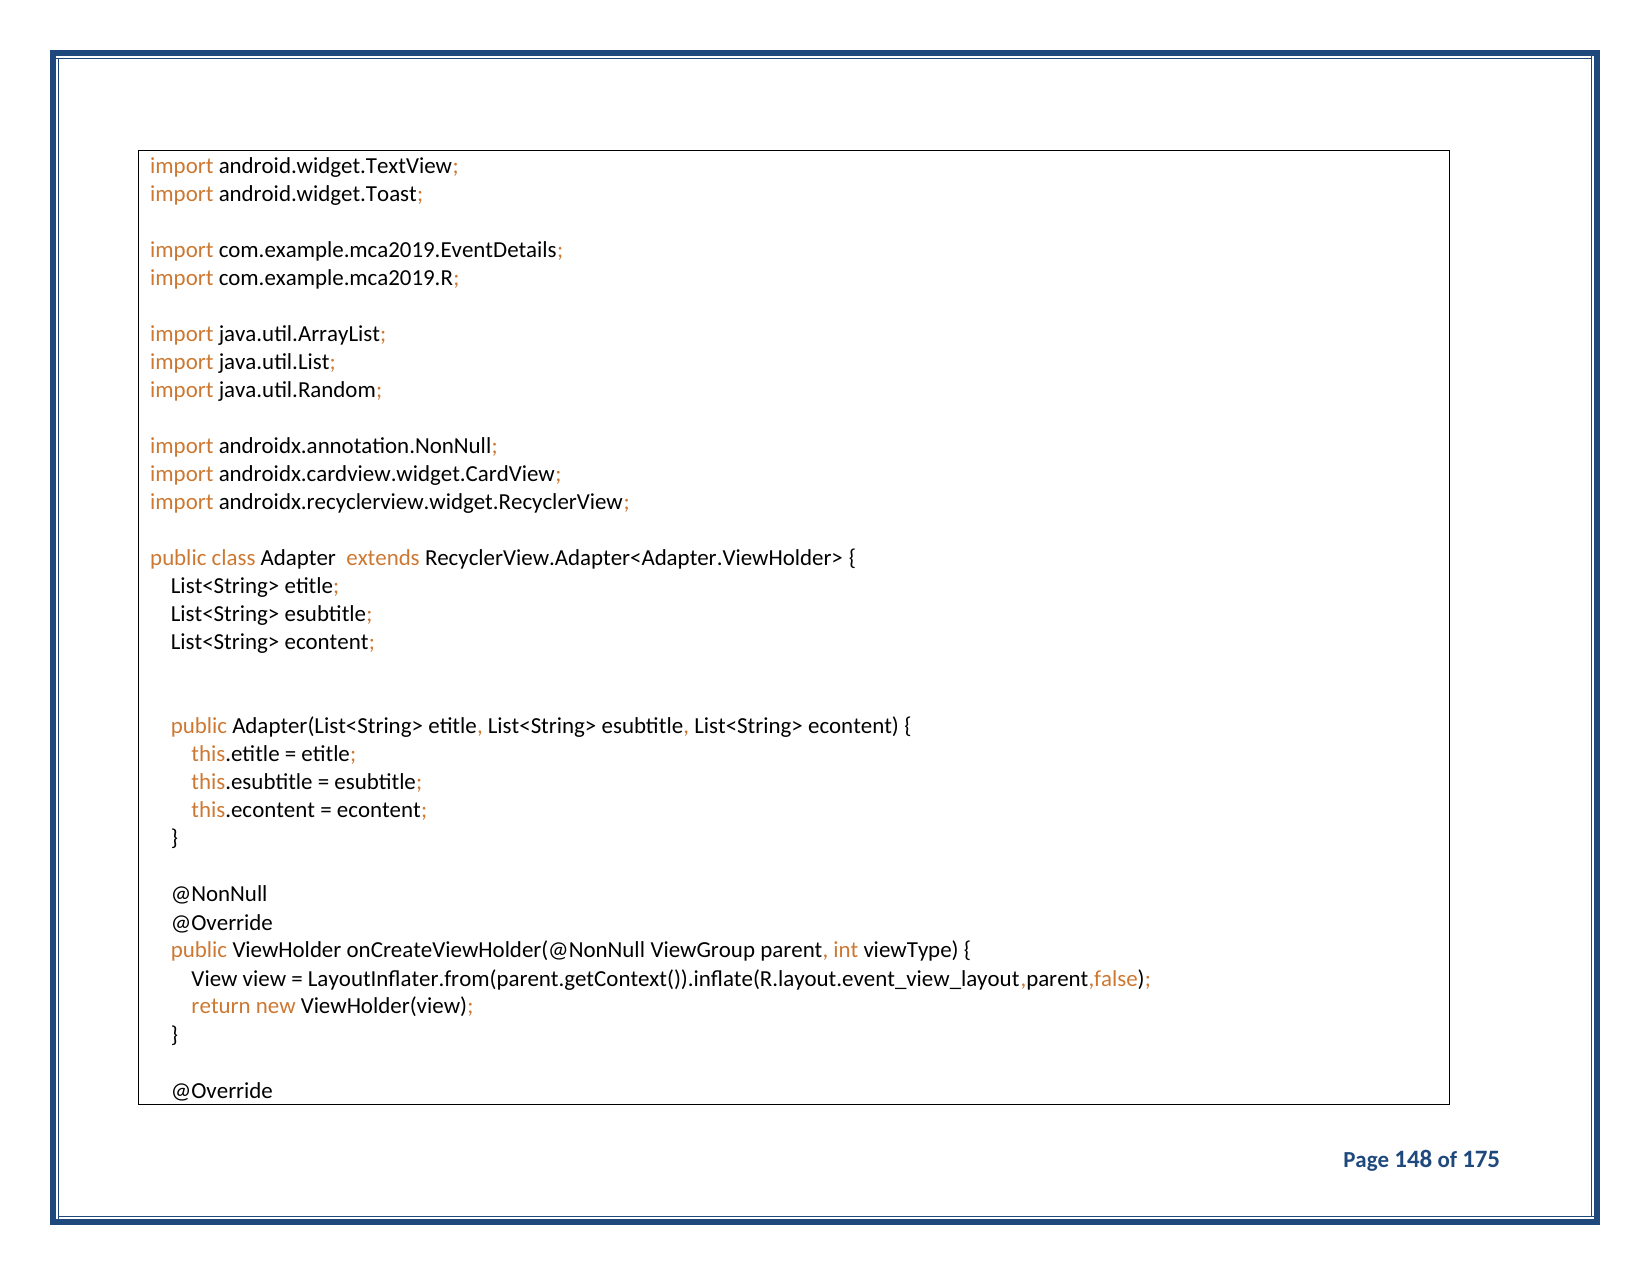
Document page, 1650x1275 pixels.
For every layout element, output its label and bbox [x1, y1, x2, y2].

table_cell [139, 151, 1449, 1104]
